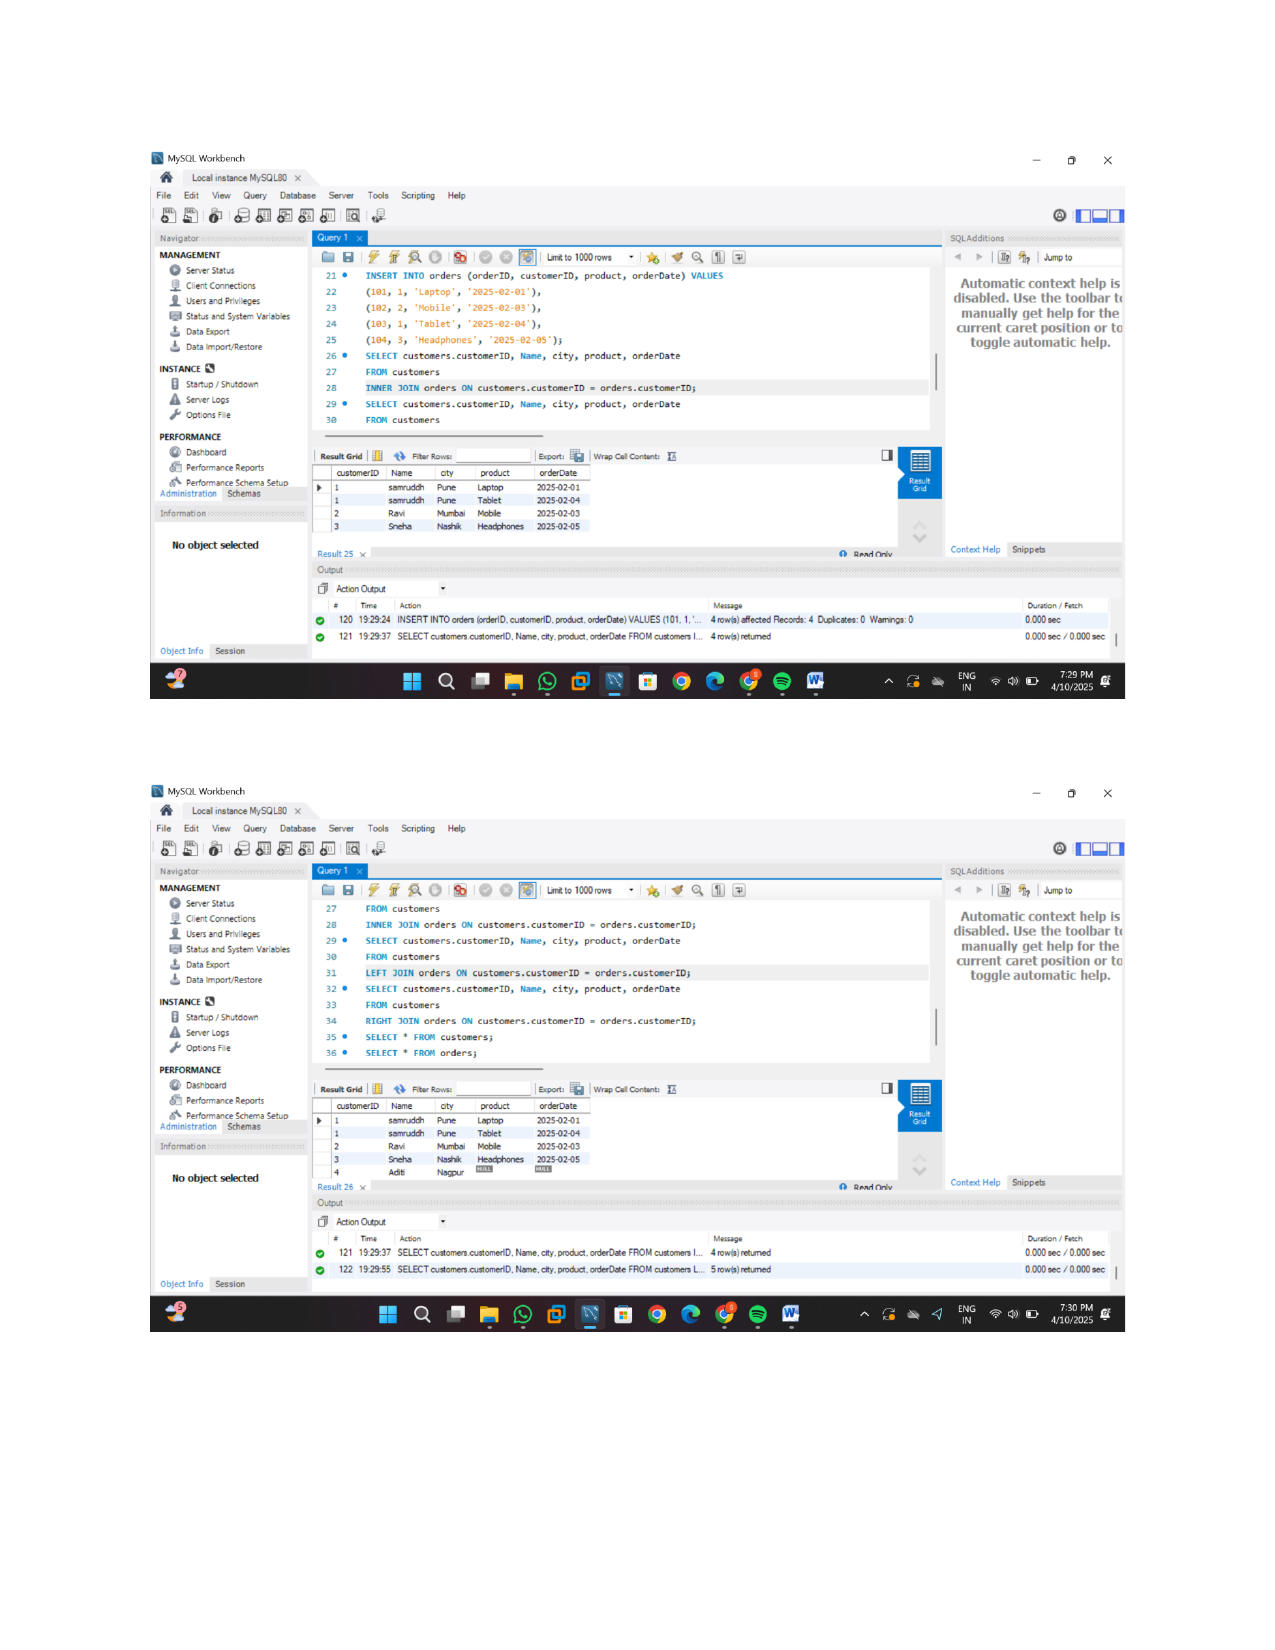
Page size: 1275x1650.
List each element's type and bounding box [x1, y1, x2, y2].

picture [150, 150, 1125, 699]
picture [150, 782, 1125, 1332]
